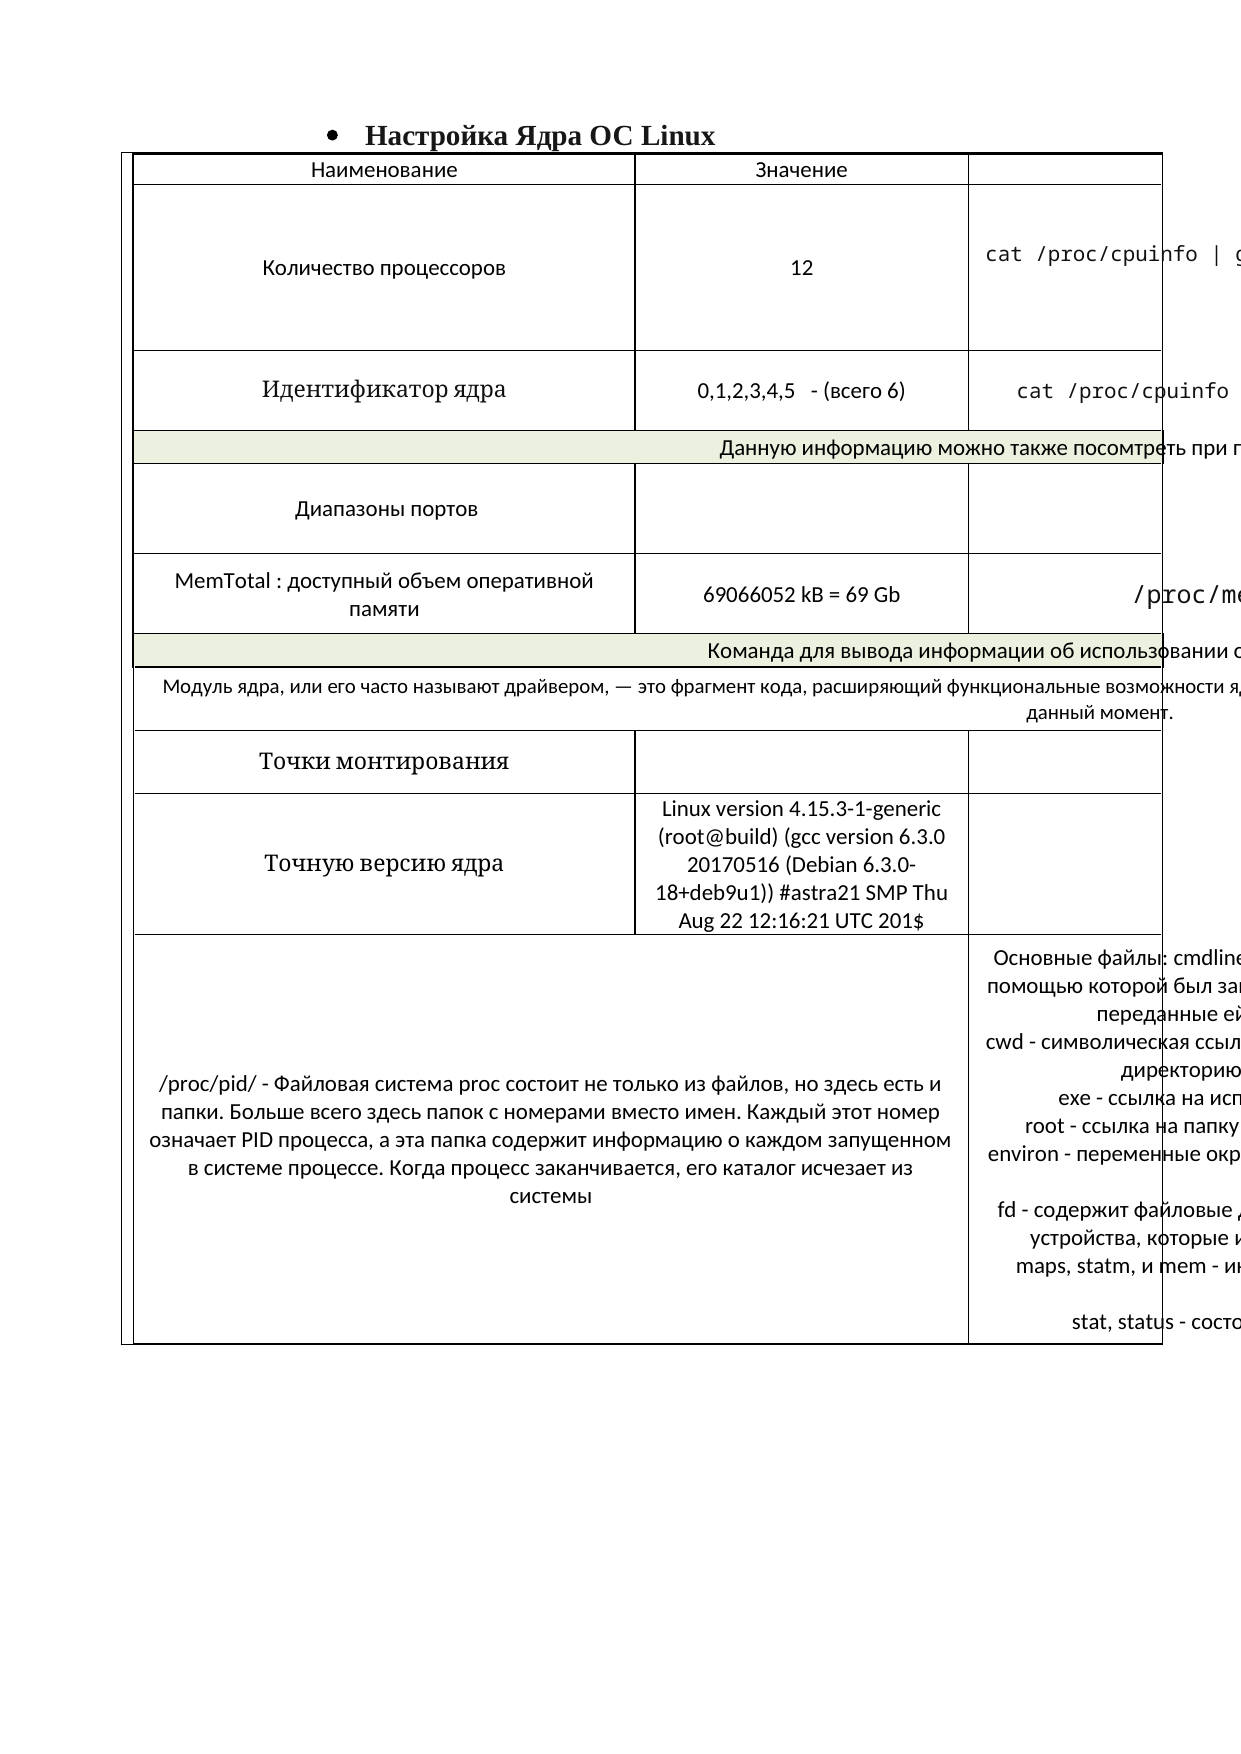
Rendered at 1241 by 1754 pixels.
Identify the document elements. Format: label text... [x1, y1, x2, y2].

table_header [134, 554, 634, 633]
table_header [122, 153, 133, 1344]
table_header [636, 185, 968, 350]
table_header [134, 351, 634, 430]
list Настройка Ядра ОС Linux [327, 118, 1152, 152]
table_header [636, 464, 968, 553]
table_header [134, 185, 634, 350]
table_header [636, 351, 968, 430]
table_header [134, 155, 634, 184]
table_header [969, 463, 1162, 633]
table_header [134, 666, 1162, 1343]
table_header [134, 464, 634, 553]
table_header [636, 155, 968, 184]
table_header [636, 554, 968, 633]
table_header [969, 155, 1162, 430]
